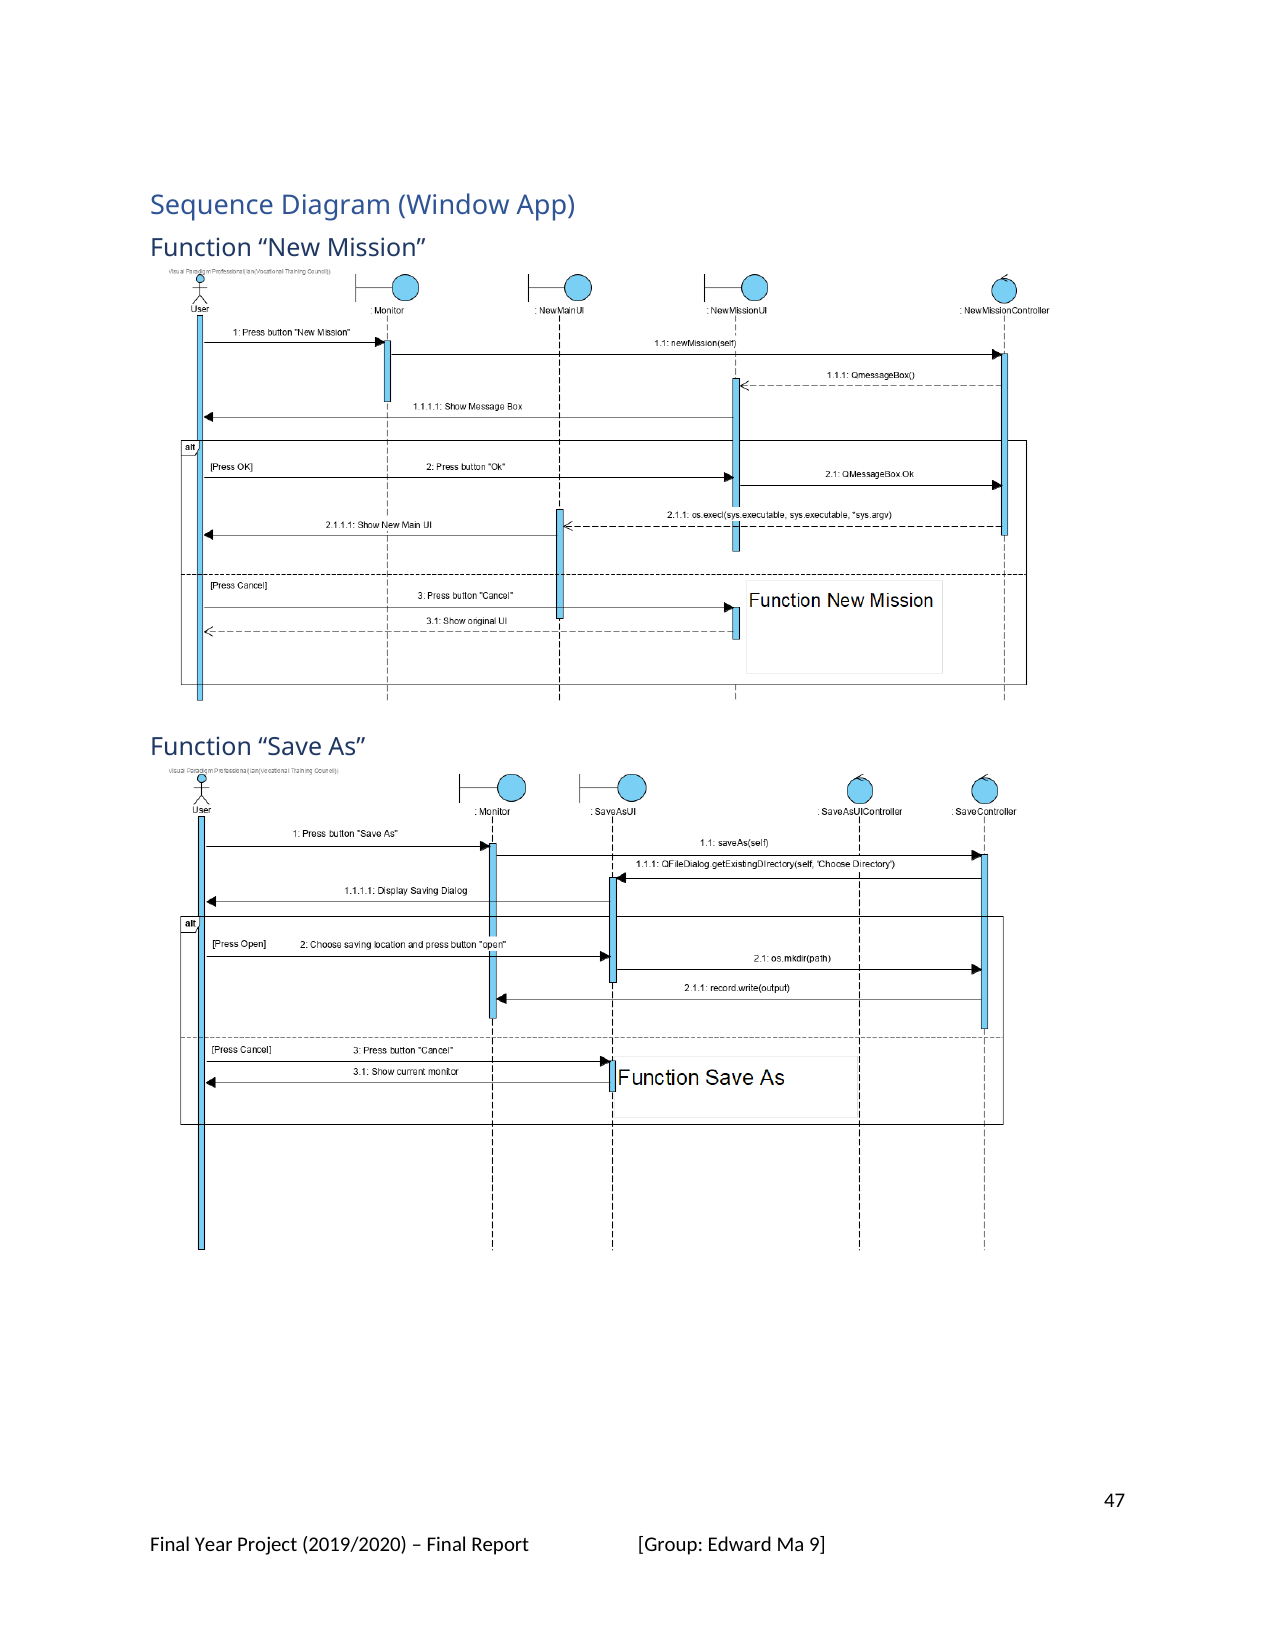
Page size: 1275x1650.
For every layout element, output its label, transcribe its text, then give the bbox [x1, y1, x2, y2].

subtitle Function “New Mission” [150, 229, 1125, 264]
subtitle Function “Save As” [150, 729, 1125, 763]
subtitle Sequence Diagram (Window App) [150, 186, 1125, 222]
